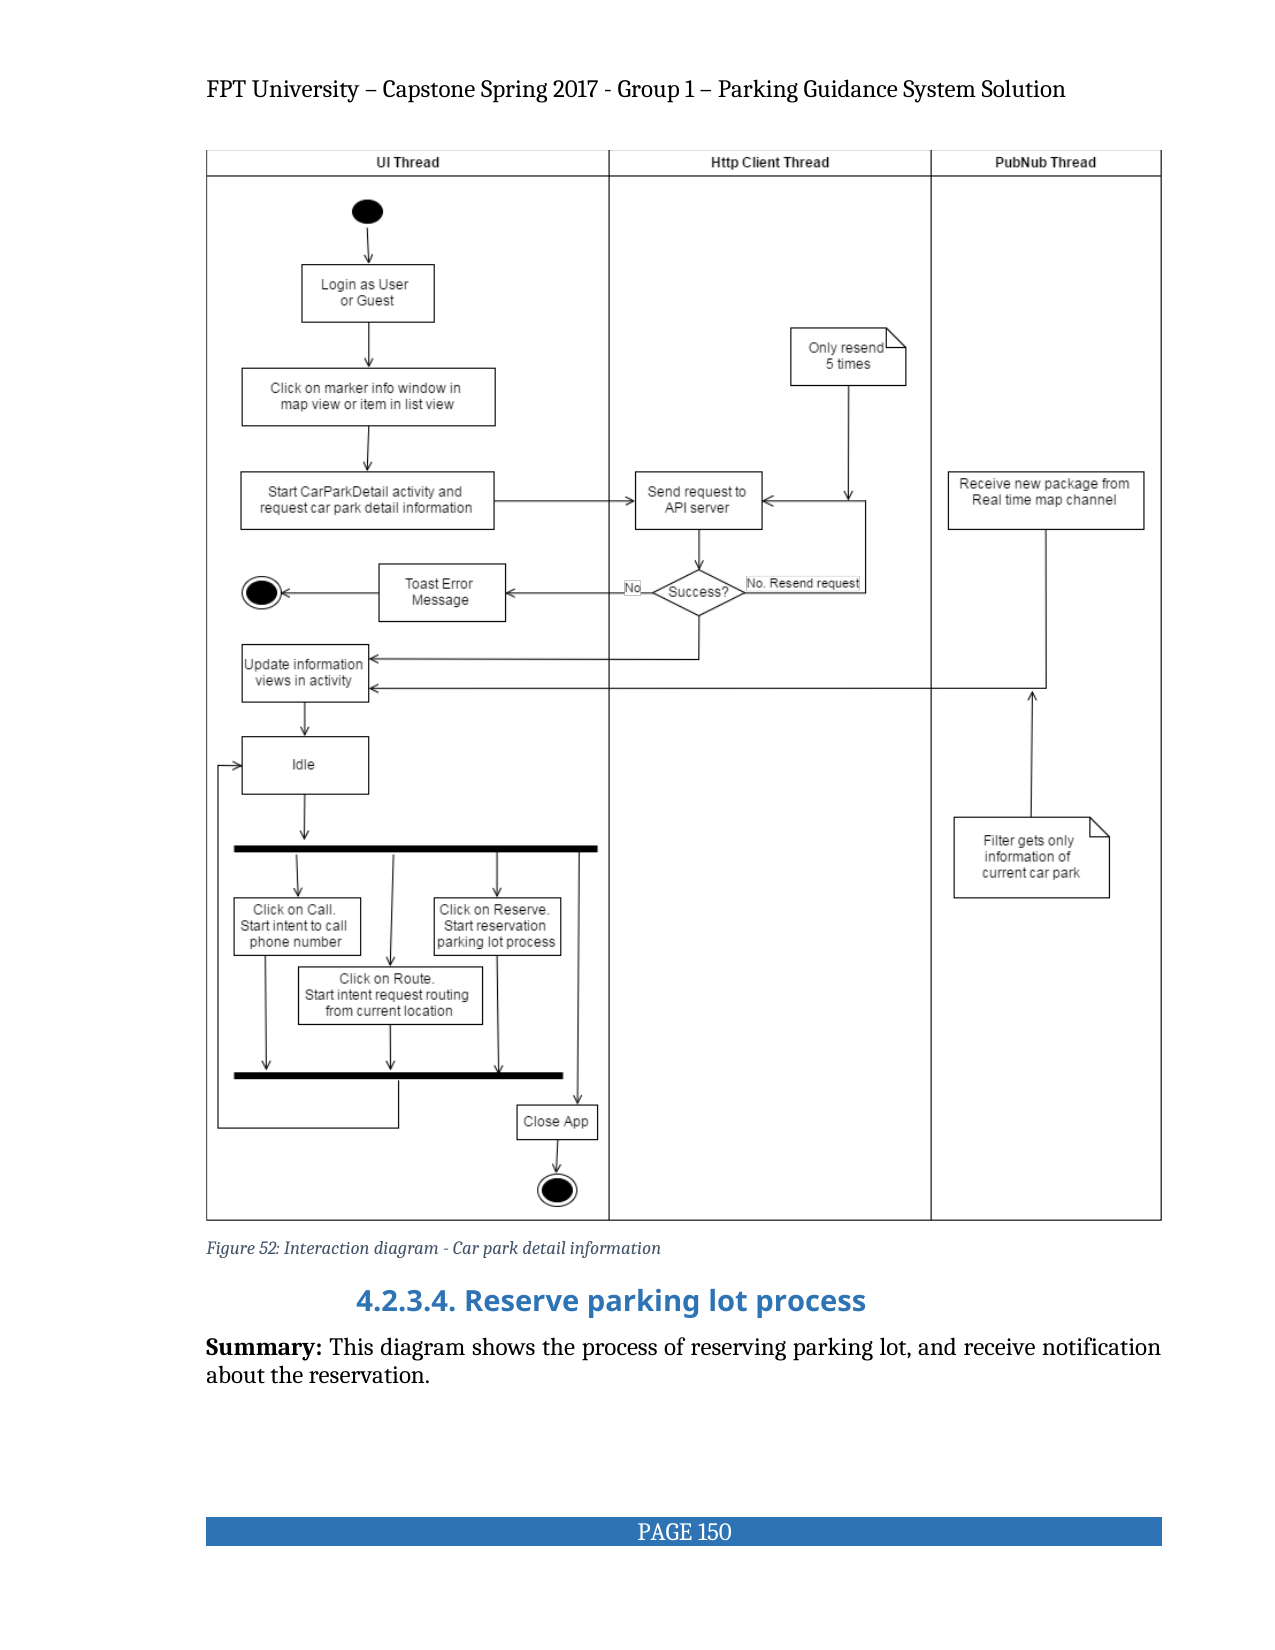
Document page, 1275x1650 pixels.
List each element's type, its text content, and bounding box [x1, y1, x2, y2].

text Figure 52: Interaction diagram - Car park detail information [206, 1238, 1162, 1259]
picture [206, 150, 1163, 1222]
subtitle Reserve parking lot process [206, 1280, 1162, 1320]
text Summary: This diagram shows the process of reserving parking lot, and receive notification about the reservation. [206, 1332, 1162, 1390]
